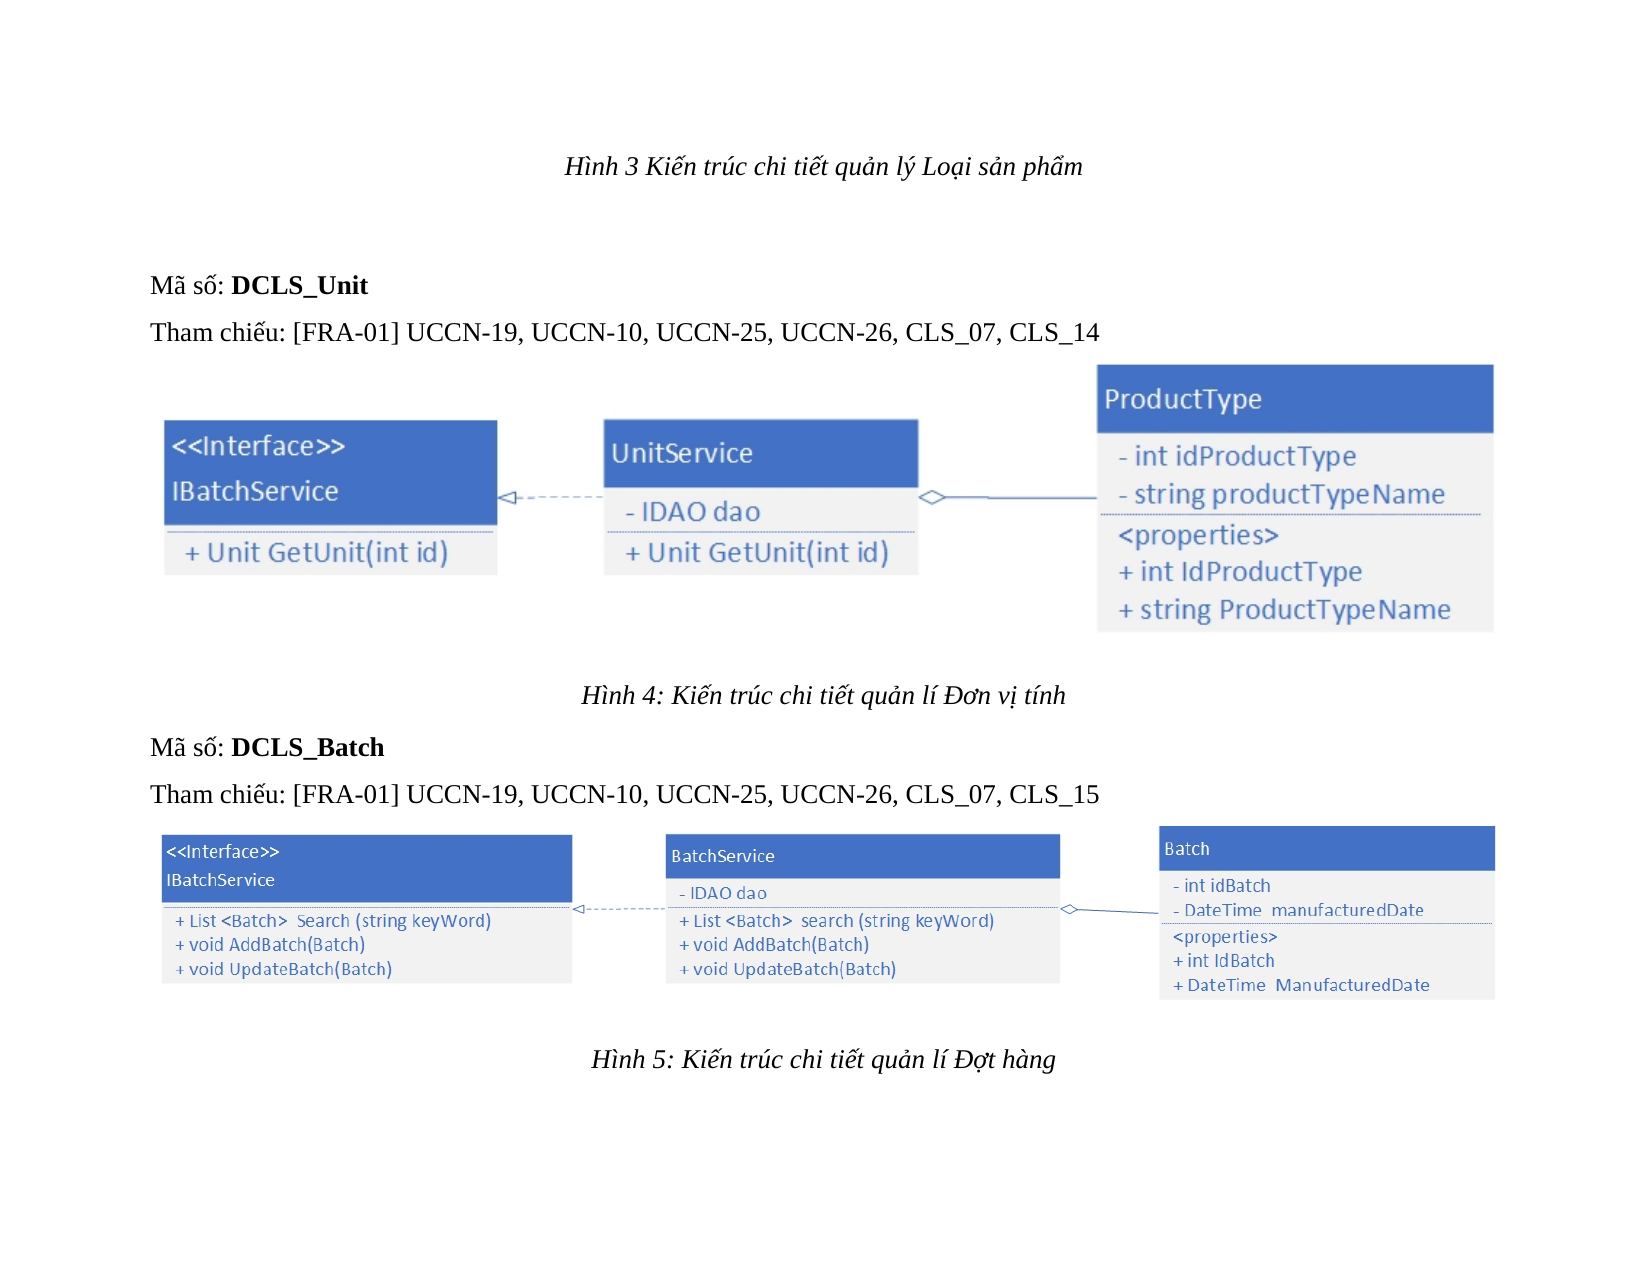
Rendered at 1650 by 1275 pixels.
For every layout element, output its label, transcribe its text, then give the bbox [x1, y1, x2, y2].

text Hình 5: Kiến trúc chi tiết quản lí Đợt hàng [150, 1043, 1500, 1074]
text Mã số: DCLS_Batch [150, 732, 1500, 763]
text Hình 3 Kiến trúc chi tiết quản lý Loại sản phẩm [150, 150, 1500, 181]
text Mã số: DCLS_Unit [150, 269, 1500, 301]
list Tham chiếu: [FRA-01] UCCN-19, UCCN-10, UCCN-25, UCCN-26, CLS_07, CLS_14 [150, 316, 1500, 347]
list Tham chiếu: [FRA-01] UCCN-19, UCCN-10, UCCN-25, UCCN-26, CLS_07, CLS_15 [150, 778, 1500, 809]
text Hình 4: Kiến trúc chi tiết quản lí Đơn vị tính [150, 679, 1500, 711]
picture [150, 825, 1500, 1007]
picture [150, 362, 1500, 644]
